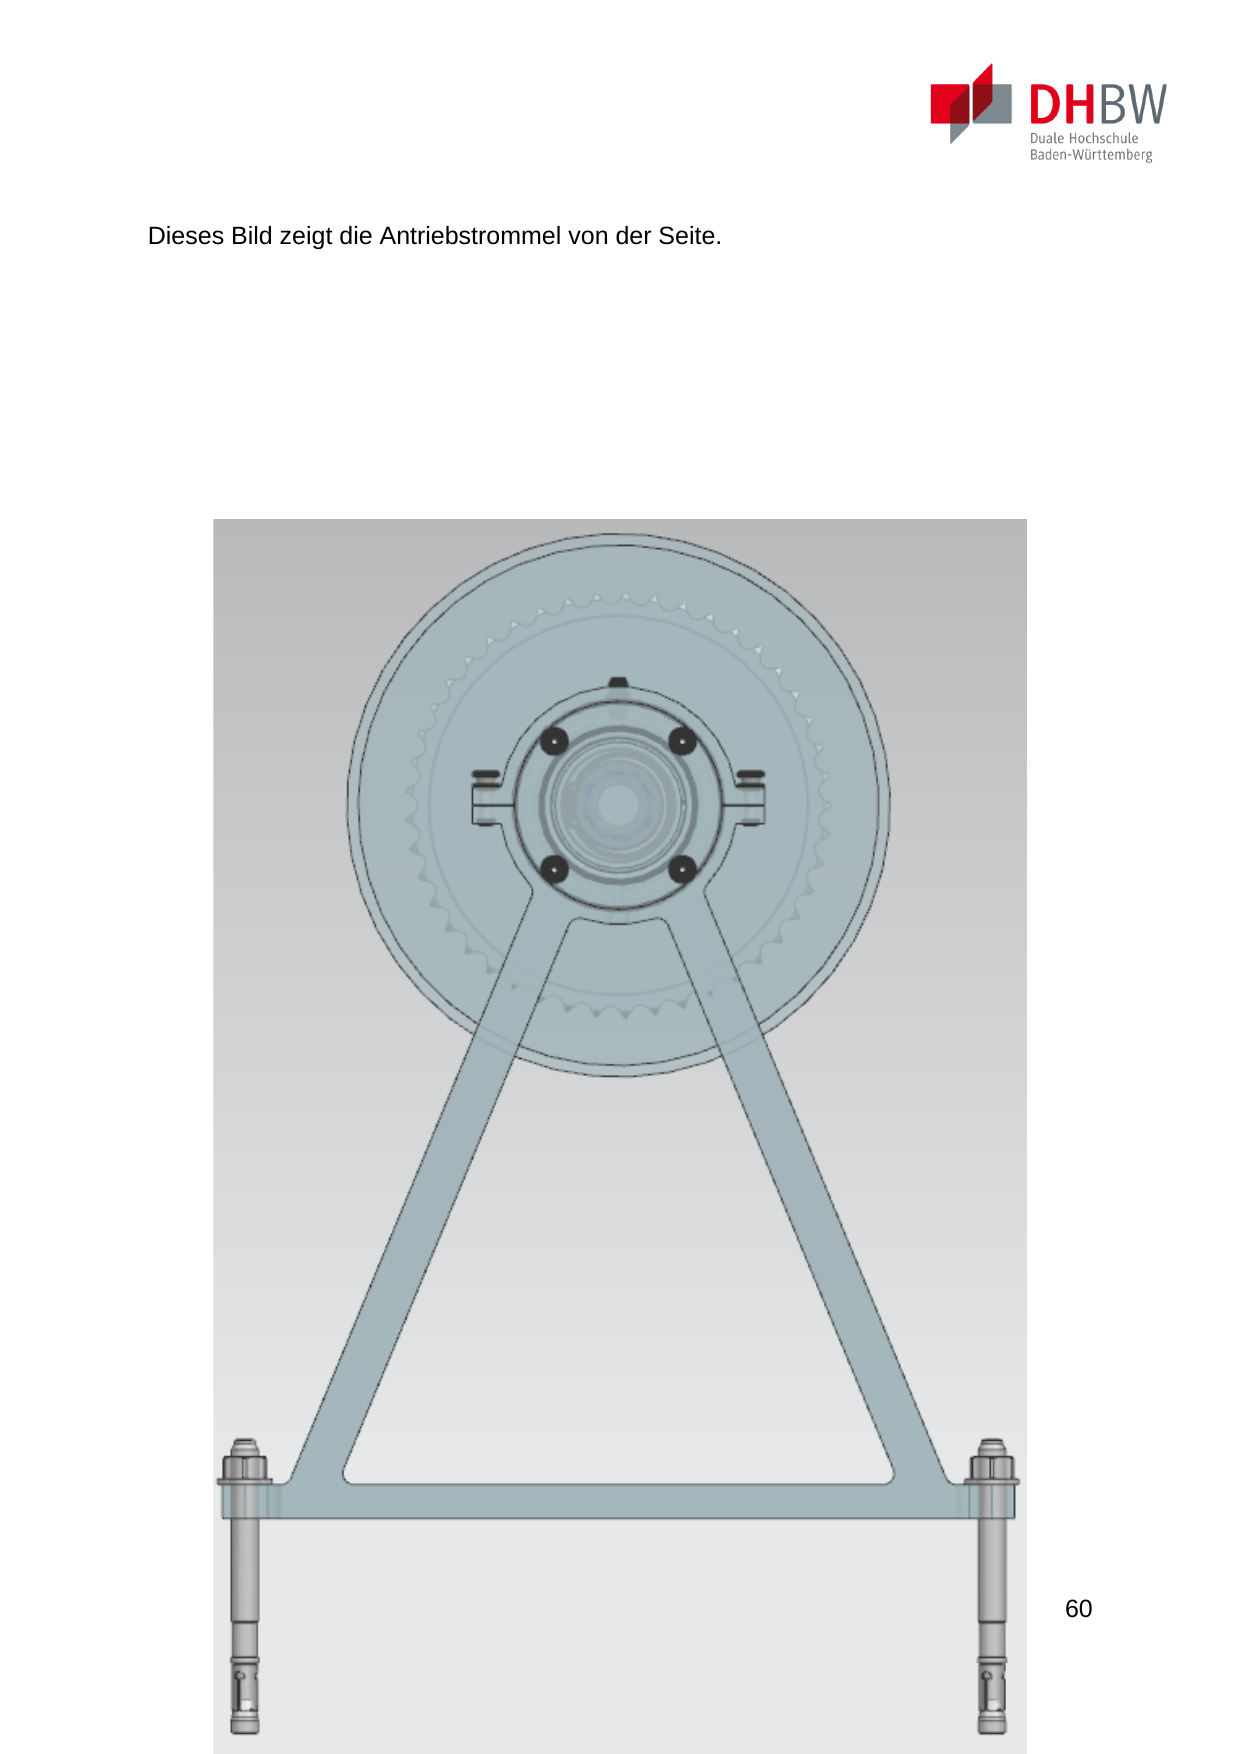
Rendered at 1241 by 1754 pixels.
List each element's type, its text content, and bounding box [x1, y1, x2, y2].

picture [213, 519, 1027, 1754]
picture [930, 63, 1167, 163]
text Dieses Bild zeigt die Antriebstrommel von der Seite. [148, 221, 1092, 250]
